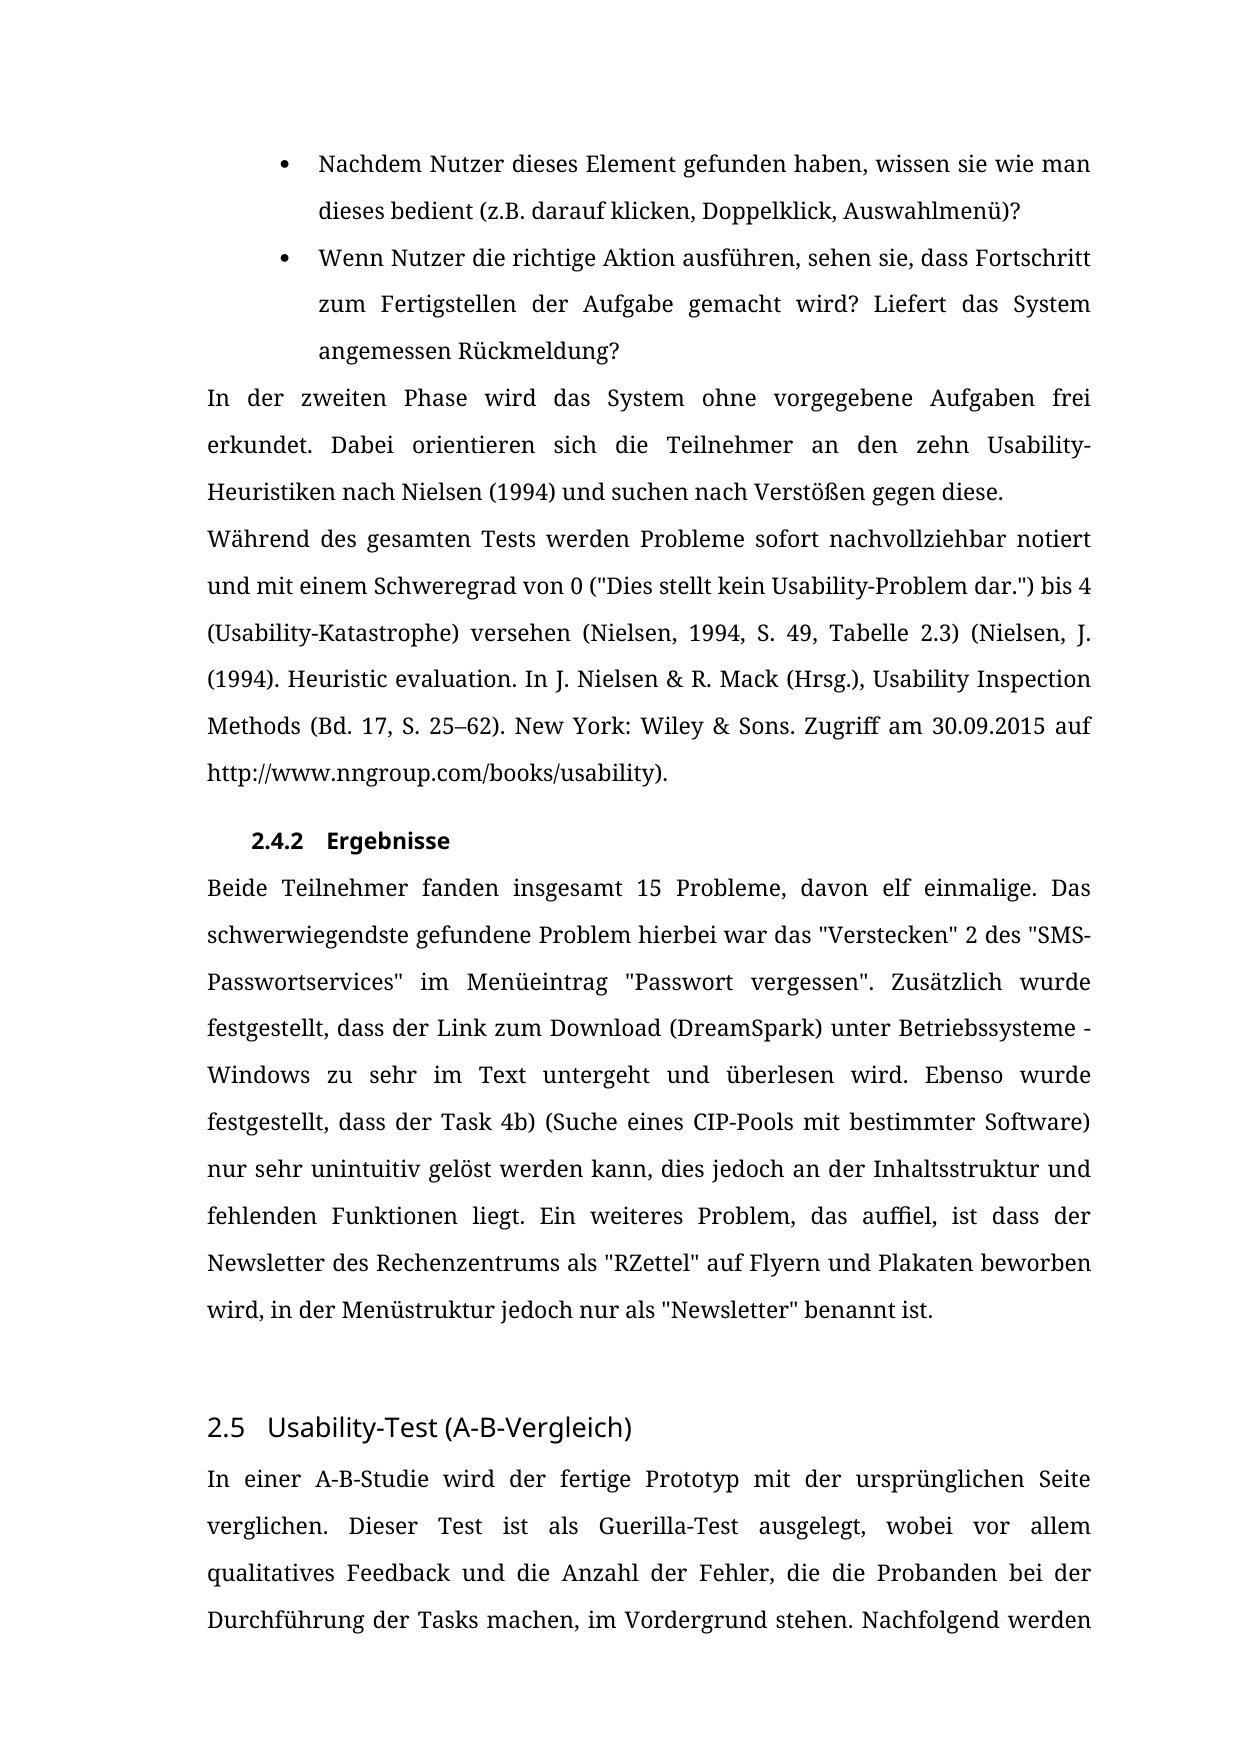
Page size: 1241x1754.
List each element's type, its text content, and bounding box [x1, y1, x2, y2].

subtitle Usability-Test (A-B-Vergleich) [207, 1408, 1092, 1445]
text Beide Teilnehmer fanden insgesamt 15 Probleme, davon elf einmalige. Das schwerwiegendste gefundene Problem hierbei war das "Verstecken" 2 des "SMS-Passwortservices" im Menüeintrag "Passwort vergessen". Zusätzlich wurde festgestellt, dass der Link zum Download (DreamSpark) unter Betriebssysteme - Windows zu sehr im Text untergeht und überlesen wird. Ebenso wurde festgestellt, dass der Task 4b) (Suche eines CIP-Pools mit bestimmter Software) nur sehr unintuitiv gelöst werden kann, dies jedoch an der Inhaltsstruktur und fehlenden Funktionen liegt. Ein weiteres Problem, das auffiel, ist dass der Newsletter des Rechenzentrums als "RZettel" auf Flyern und Plakaten beworben wird, in der Menüstruktur jedoch nur als "Newsletter" benannt ist. [207, 872, 1092, 1325]
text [207, 1463, 1092, 1635]
subtitle Ergebnisse [251, 825, 1092, 856]
list Nachdem Nutzer dieses Element gefunden haben, wissen sie wie man dieses bedient (z.B. darauf klicken, Doppelklick, Auswahlmenü)? [281, 148, 1092, 226]
list Wenn Nutzer die richtige Aktion ausführen, sehen sie, dass Fortschritt zum Fertigstellen der Aufgabe gemacht wird? Liefert das System angemessen Rückmeldung? [281, 241, 1092, 366]
text Während des gesamten Tests werden Probleme sofort nachvollziehbar notiert und mit einem Schweregrad von 0 ("Dies stellt kein Usability-Problem dar.") bis 4 (Usability-Katastrophe) versehen (Nielsen, 1994, S. 49, Tabelle 2.3) (Nielsen, J. (1994). Heuristic evaluation. In J. Nielsen & R. Mack (Hrsg.), Usability Inspection Methods (Bd. 17, S. 25–62). New York: Wiley & Sons. Zugriff am 30.09.2015 auf http://www.nngroup.com/books/usability). [207, 523, 1092, 788]
text In der zweiten Phase wird das System ohne vorgegebene Aufgaben frei erkundet. Dabei orientieren sich die Teilnehmer an den zehn Usability-Heuristiken nach Nielsen (1994) und suchen nach Verstößen gegen diese. [207, 382, 1092, 507]
